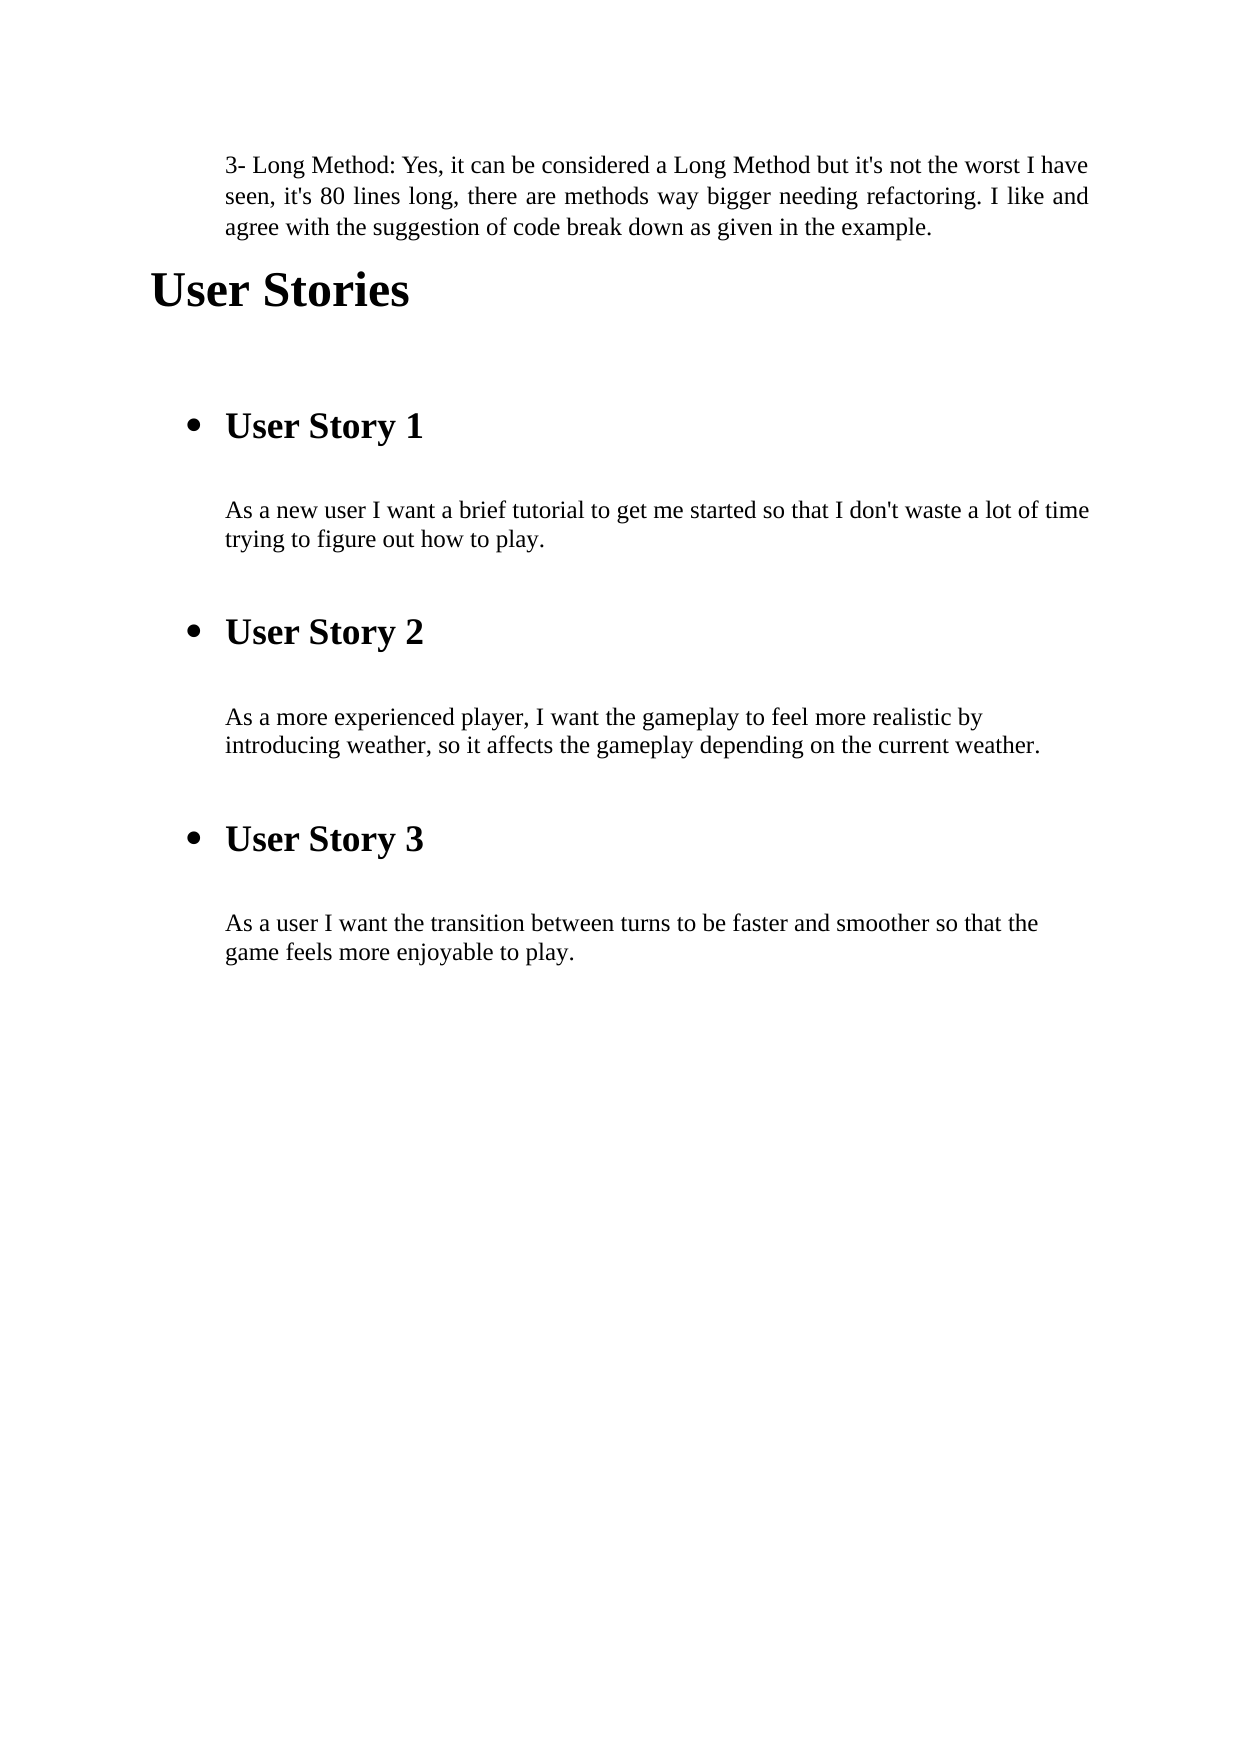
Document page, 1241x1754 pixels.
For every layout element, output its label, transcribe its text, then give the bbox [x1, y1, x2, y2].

text As a more experienced player, I want the gameplay to feel more realistic by introducing weather, so it affects the gameplay depending on the current weather. [225, 702, 1090, 759]
subtitle User Story 1 [187, 403, 1090, 447]
text As a new user I want a brief tutorial to get me started so that I don't waste a lot of time trying to figure out how to play. [225, 496, 1090, 553]
subtitle User Story 3 [187, 816, 1090, 859]
subtitle User Story 2 [187, 610, 1090, 653]
title User Stories [150, 260, 1090, 403]
text As a user I want the transition between turns to be faster and smoother so that the game feels more enjoyable to play. [225, 908, 1090, 966]
list 3- Long Method: Yes, it can be considered a Long Method but it's not the worst I have seen, it's 80 lines long, there are methods way bigger needing refactoring. I like and agree with the suggestion of code break down as given in the example. [225, 150, 1090, 241]
